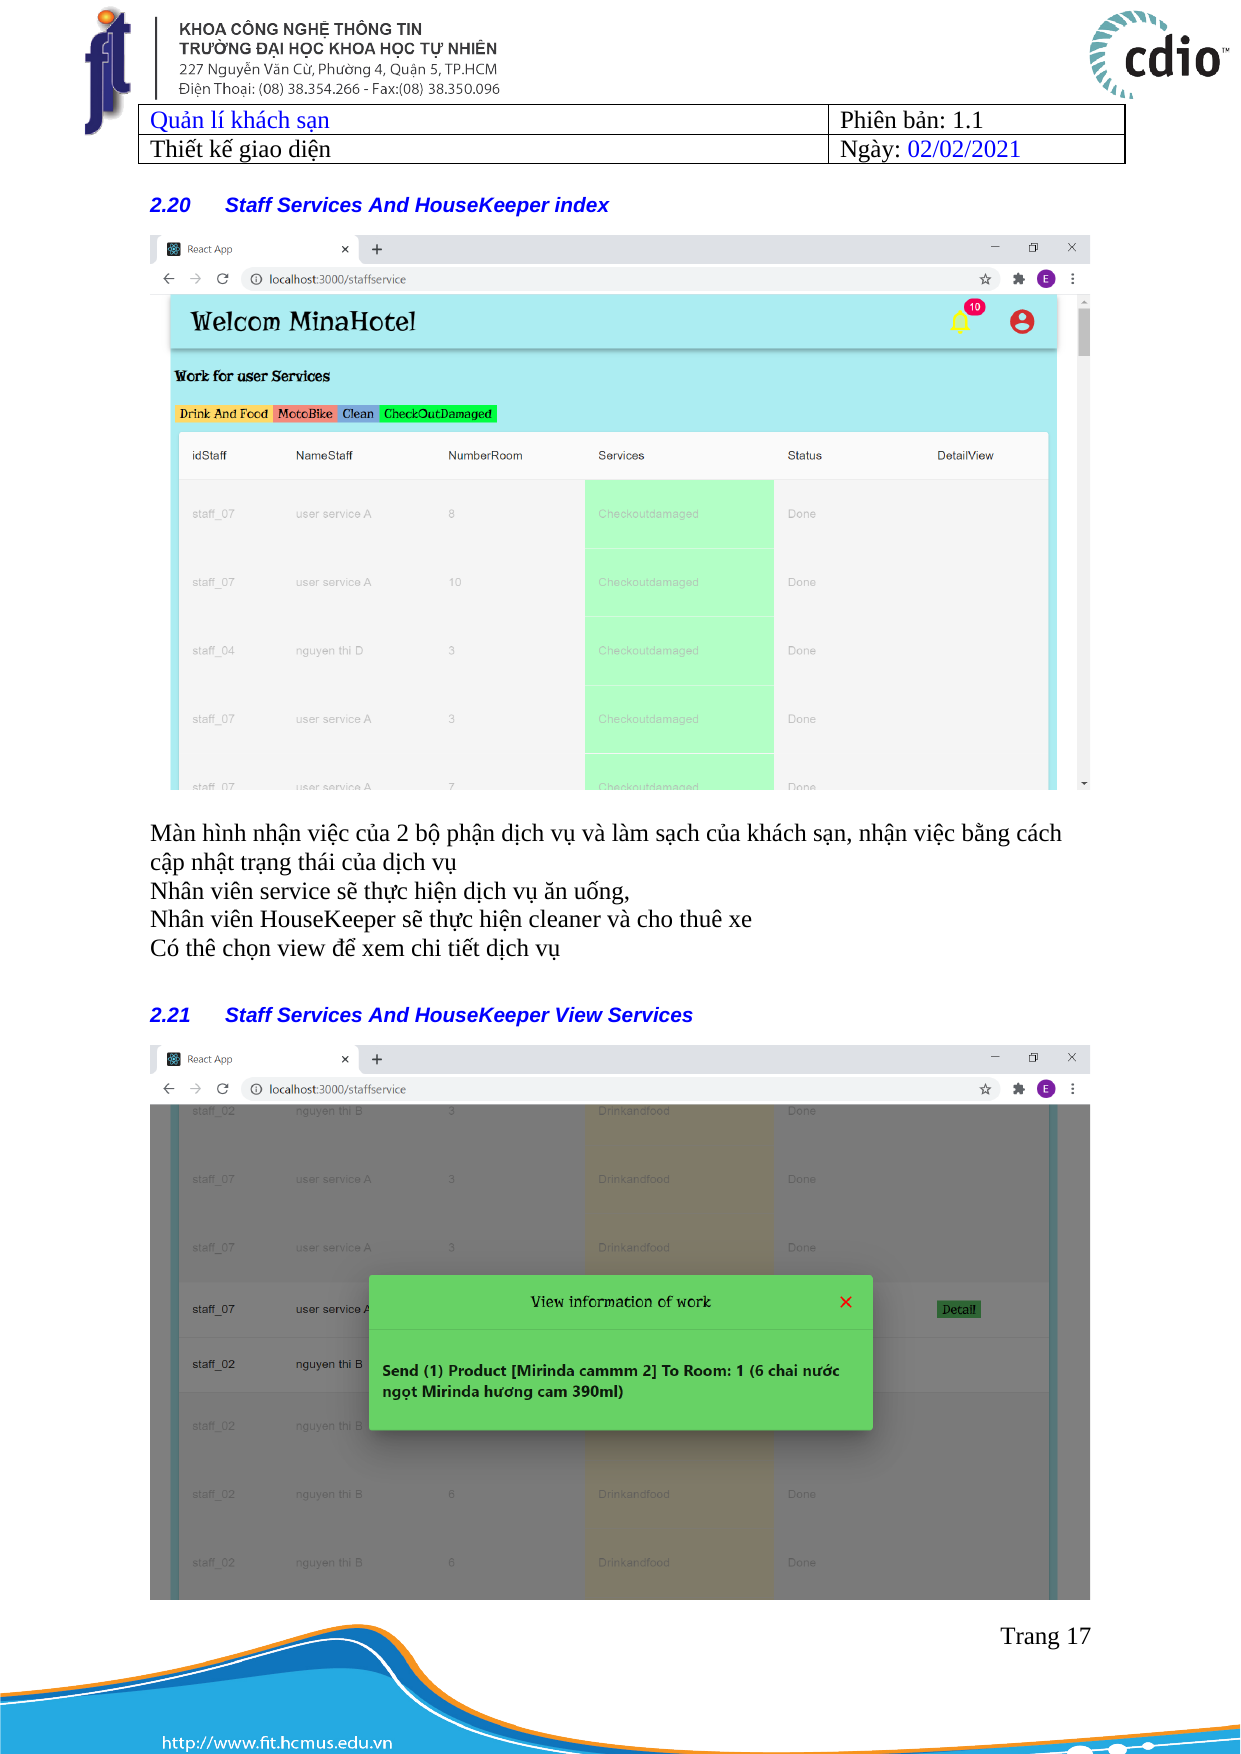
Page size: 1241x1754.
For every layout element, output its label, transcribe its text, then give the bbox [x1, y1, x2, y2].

picture [829, 105, 1124, 134]
picture [0, 1621, 1241, 1754]
picture [150, 235, 1091, 790]
picture [829, 135, 1124, 159]
picture [139, 135, 828, 159]
text Có thê chọn view để xem chi tiết dịch vụ [150, 933, 1090, 962]
text Nhân viên service sẽ thực hiện dịch vụ ăn uống, [150, 876, 1090, 904]
subtitle Staff Services And HouseKeeper index [150, 193, 1090, 217]
picture [150, 1045, 1091, 1600]
text Màn hình nhận việc của 2 bộ phận dịch vụ và làm sạch của khách sạn, nhận việc bằng cách cập nhật trạng thái của dịch vụ [150, 818, 1090, 876]
picture [61, 0, 1241, 159]
text Nhân viên HouseKeeper sẽ thực hiện cleaner và cho thuê xe [150, 904, 1090, 933]
subtitle Staff Services And HouseKeeper View Services [150, 1003, 1090, 1027]
picture [139, 105, 828, 134]
